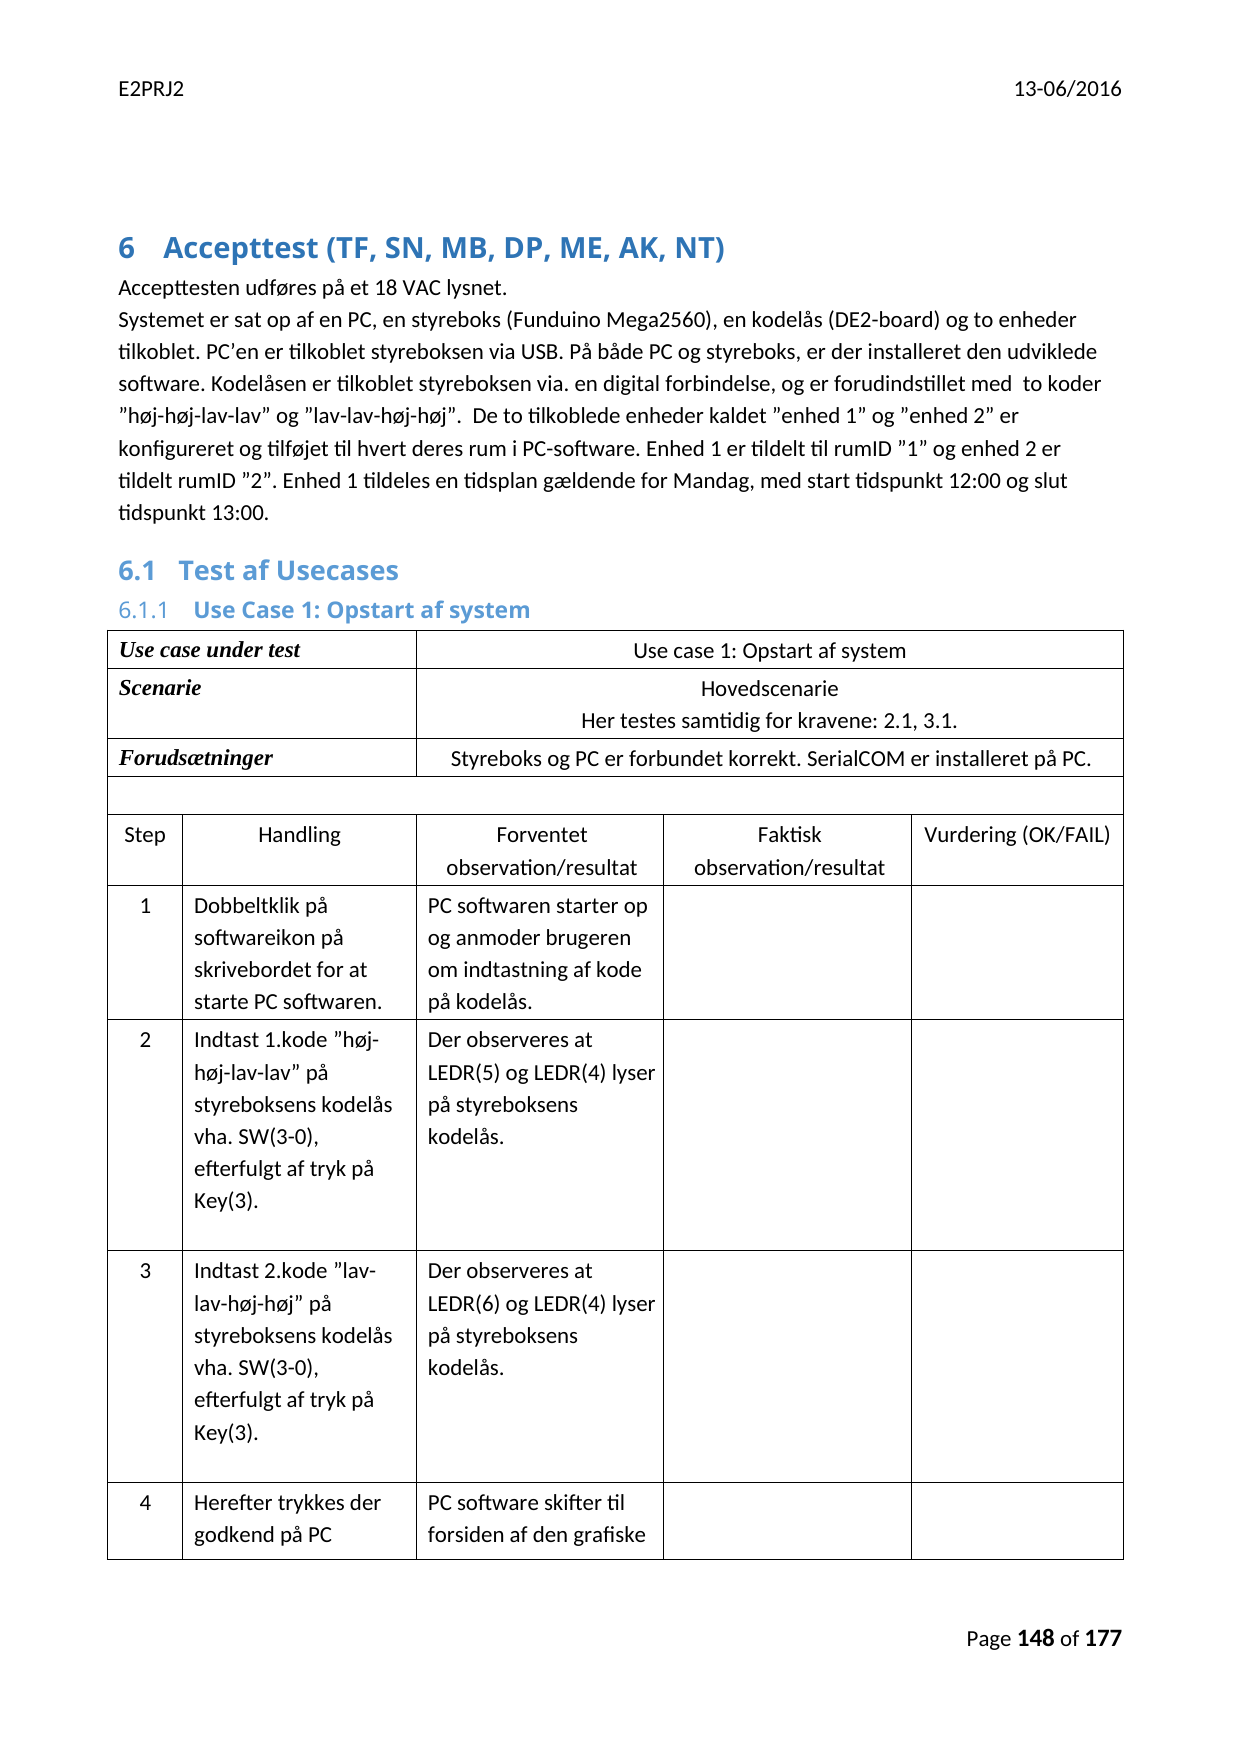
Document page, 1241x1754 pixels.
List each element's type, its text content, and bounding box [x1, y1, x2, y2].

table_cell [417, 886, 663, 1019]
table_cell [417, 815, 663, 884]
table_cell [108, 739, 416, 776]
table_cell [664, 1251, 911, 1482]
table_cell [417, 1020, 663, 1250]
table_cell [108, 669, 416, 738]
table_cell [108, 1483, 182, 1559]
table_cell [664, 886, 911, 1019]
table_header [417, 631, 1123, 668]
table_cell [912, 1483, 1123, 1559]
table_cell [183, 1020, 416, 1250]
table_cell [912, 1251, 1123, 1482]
subtitle Accepttest (TF, SN, MB, DP, ME, AK, NT) [118, 227, 1122, 267]
subtitle Test af Usecases [118, 551, 1122, 588]
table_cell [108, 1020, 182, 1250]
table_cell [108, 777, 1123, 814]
text Accepttesten udføres på et 18 VAC lysnet. Systemet er sat op af en PC, en styreboks (Funduino Mega2560), en kodelås (DE2-board) og to enheder tilkoblet. PC’en er tilkoblet styreboksen via USB. På både PC og styreboks, er der installeret den udviklede software. Kodelåsen er tilkoblet styreboksen via. en digital forbindelse, og er forudindstillet med to koder ”høj-høj-lav-lav” og ”lav-lav-høj-høj”. De to tilkoblede enheder kaldet ”enhed 1” og ”enhed 2” er konfigureret og tilføjet til hvert deres rum i PC-software. Enhed 1 er tildelt til rumID ”1” og enhed 2 er tildelt rumID ”2”. Enhed 1 tildeles en tidsplan gældende for Mandag, med start tidspunkt 12:00 og slut tidspunkt 13:00. [118, 273, 1122, 526]
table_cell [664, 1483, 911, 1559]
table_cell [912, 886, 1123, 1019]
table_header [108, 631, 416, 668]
subtitle Use Case 1: Opstart af system [118, 593, 1122, 625]
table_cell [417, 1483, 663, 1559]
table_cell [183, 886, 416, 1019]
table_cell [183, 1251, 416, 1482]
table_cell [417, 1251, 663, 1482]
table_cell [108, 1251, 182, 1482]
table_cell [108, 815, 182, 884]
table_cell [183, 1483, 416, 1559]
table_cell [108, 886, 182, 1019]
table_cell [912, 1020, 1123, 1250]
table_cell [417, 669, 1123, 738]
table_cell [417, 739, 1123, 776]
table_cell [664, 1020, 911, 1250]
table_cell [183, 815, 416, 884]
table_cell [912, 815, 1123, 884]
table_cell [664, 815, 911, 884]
